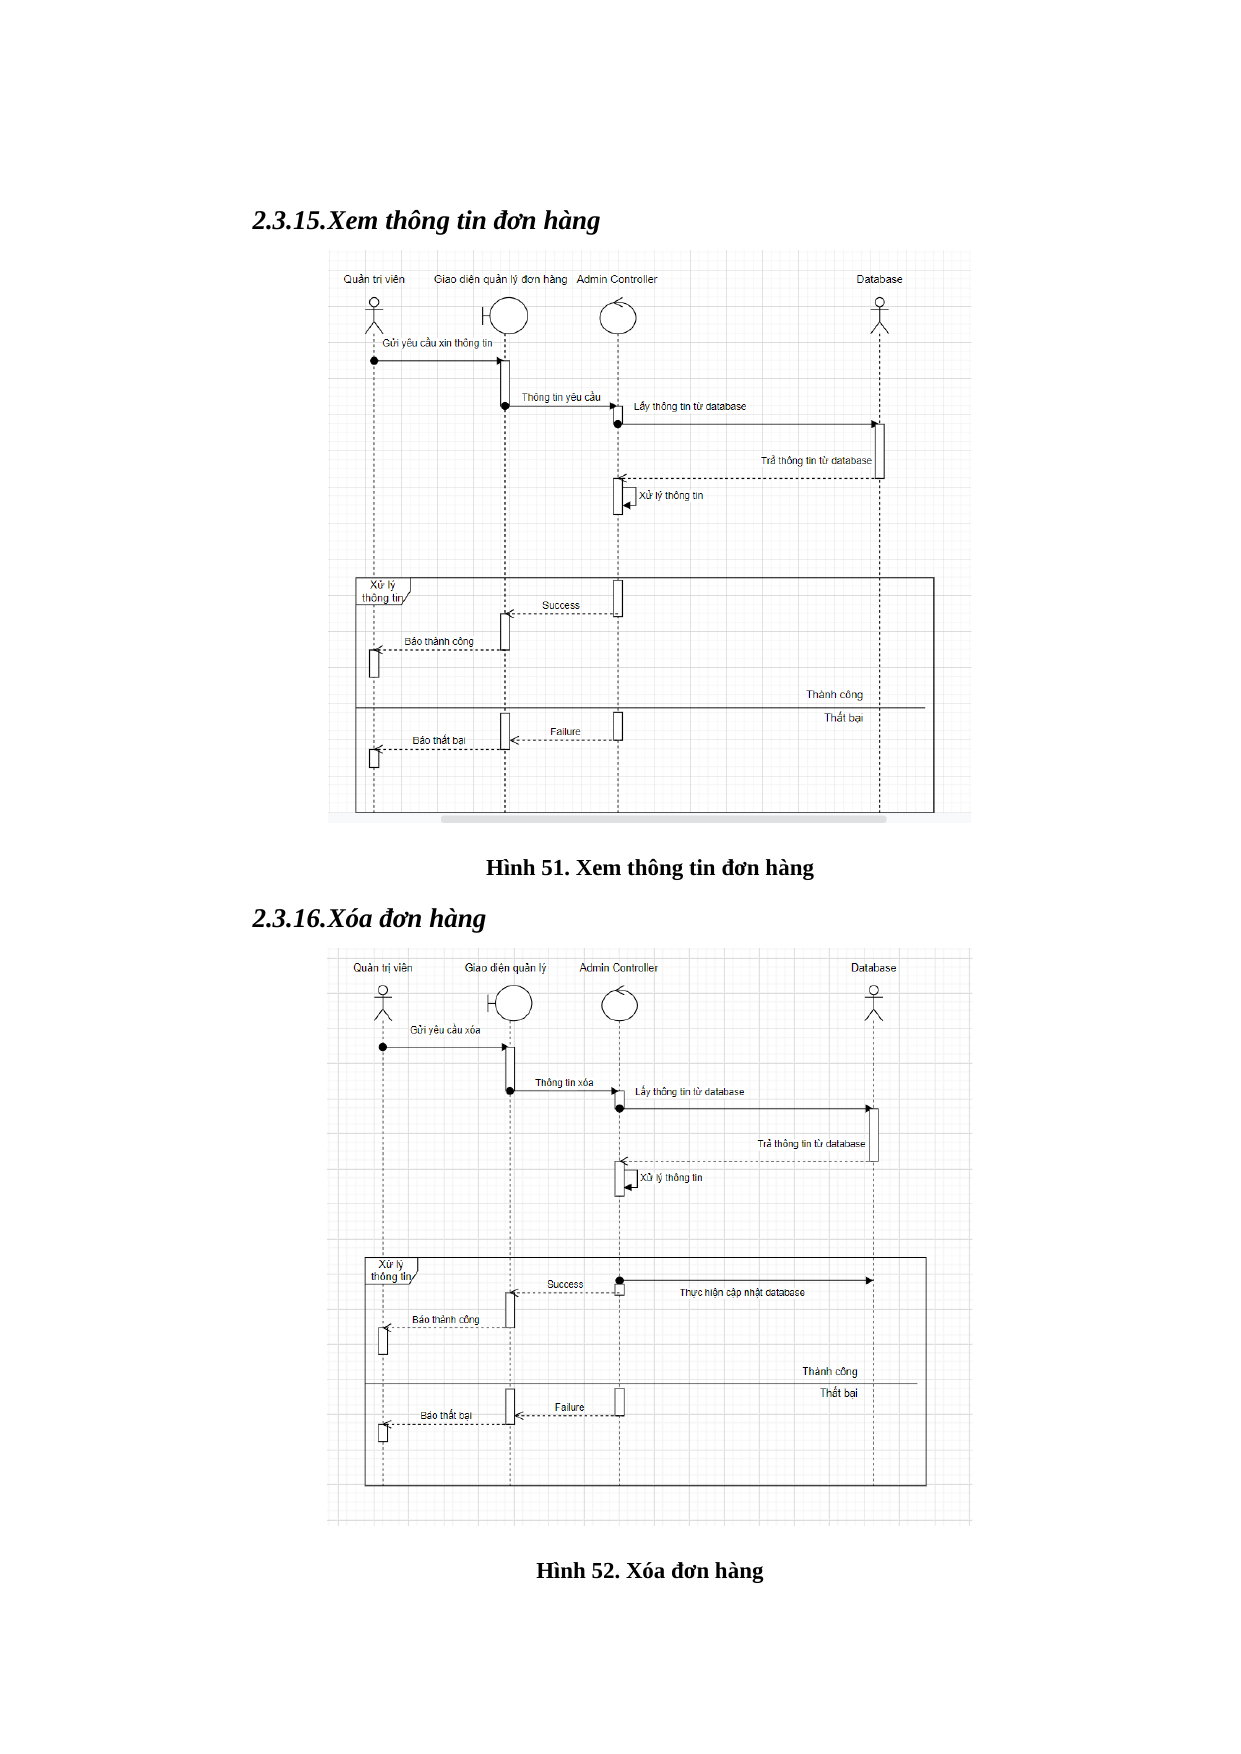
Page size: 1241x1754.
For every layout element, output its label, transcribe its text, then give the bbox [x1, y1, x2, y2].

picture [327, 948, 973, 1526]
text Hình 52. Xóa đơn hàng [177, 1557, 1122, 1584]
text Hình 51. Xem thông tin đơn hàng [177, 854, 1122, 881]
subtitle Xem thông tin đơn hàng [252, 204, 1122, 235]
picture [327, 250, 972, 823]
subtitle Xóa đơn hàng [252, 902, 1122, 933]
